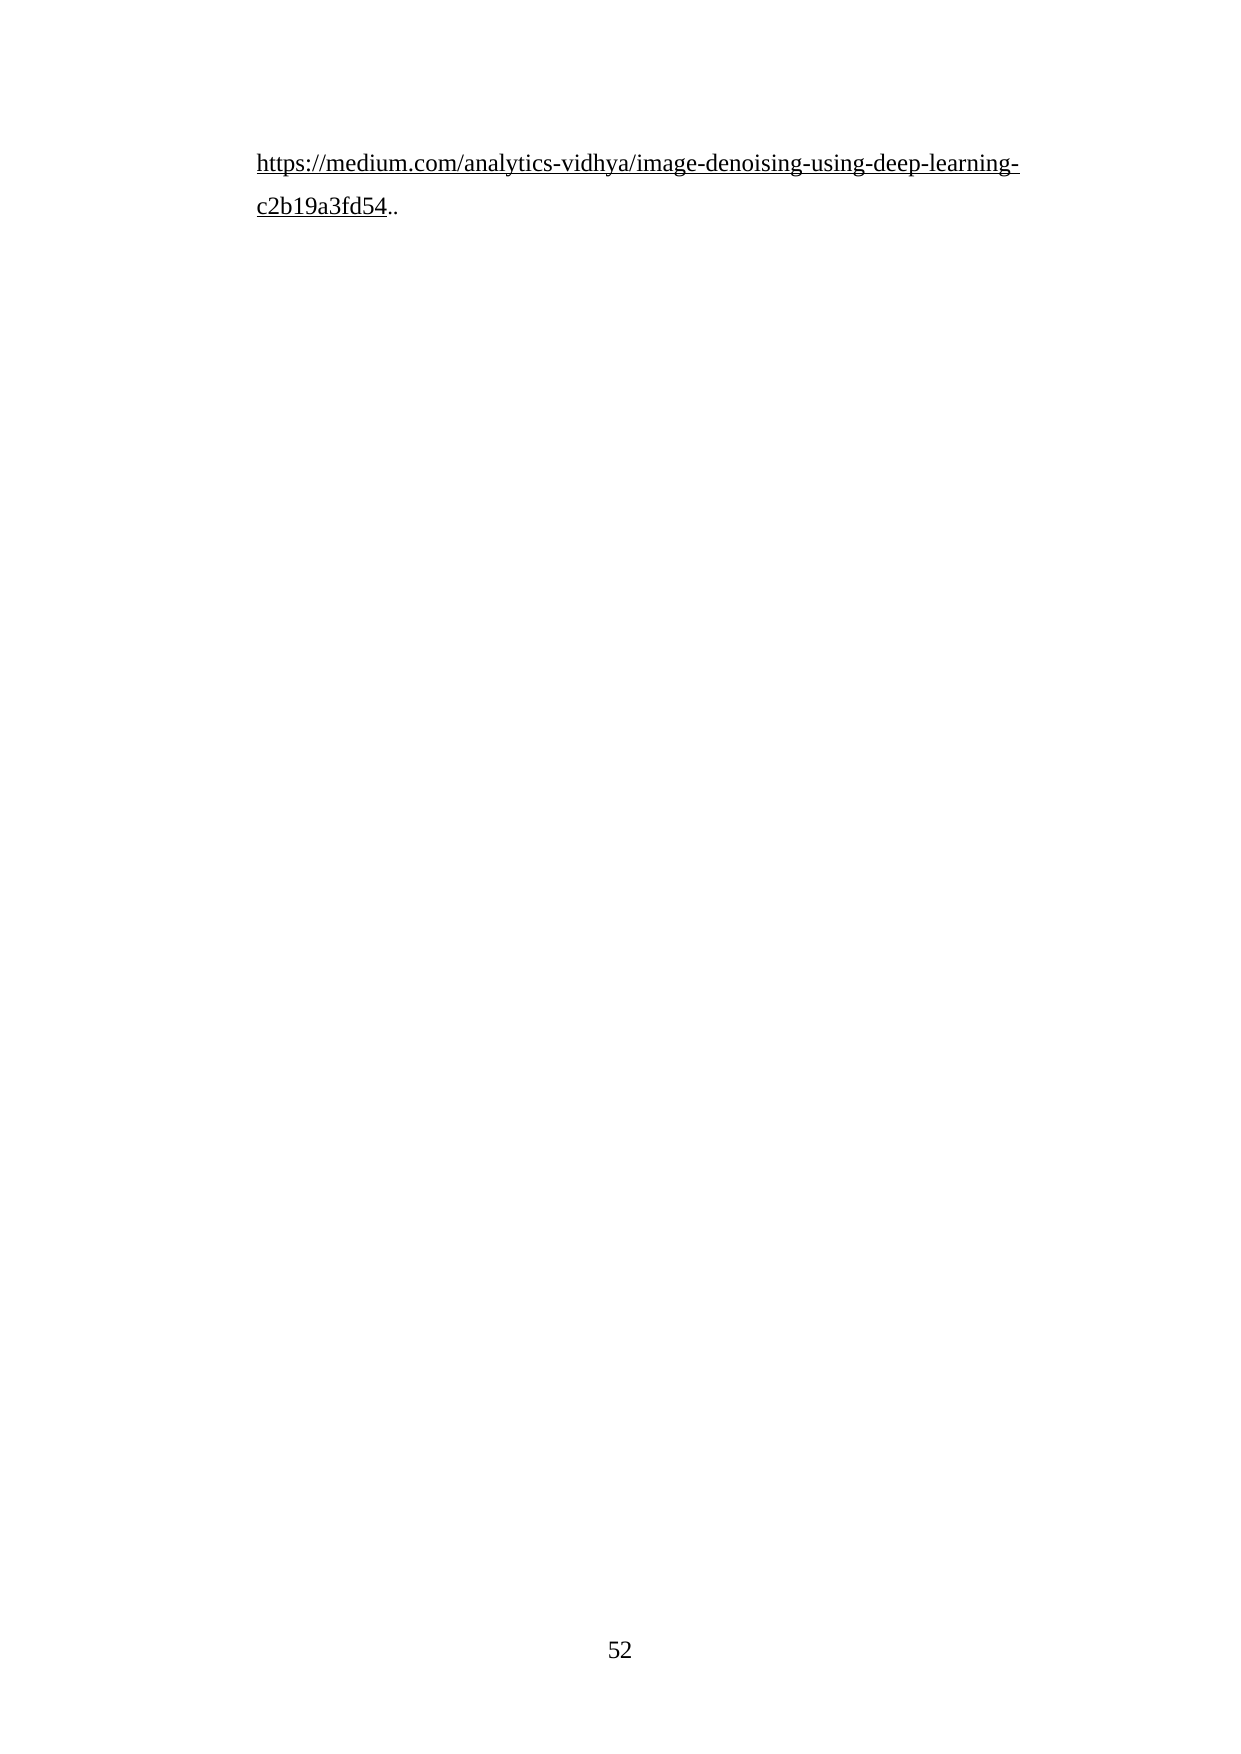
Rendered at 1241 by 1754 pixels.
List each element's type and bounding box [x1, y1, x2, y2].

list [196, 148, 1075, 219]
